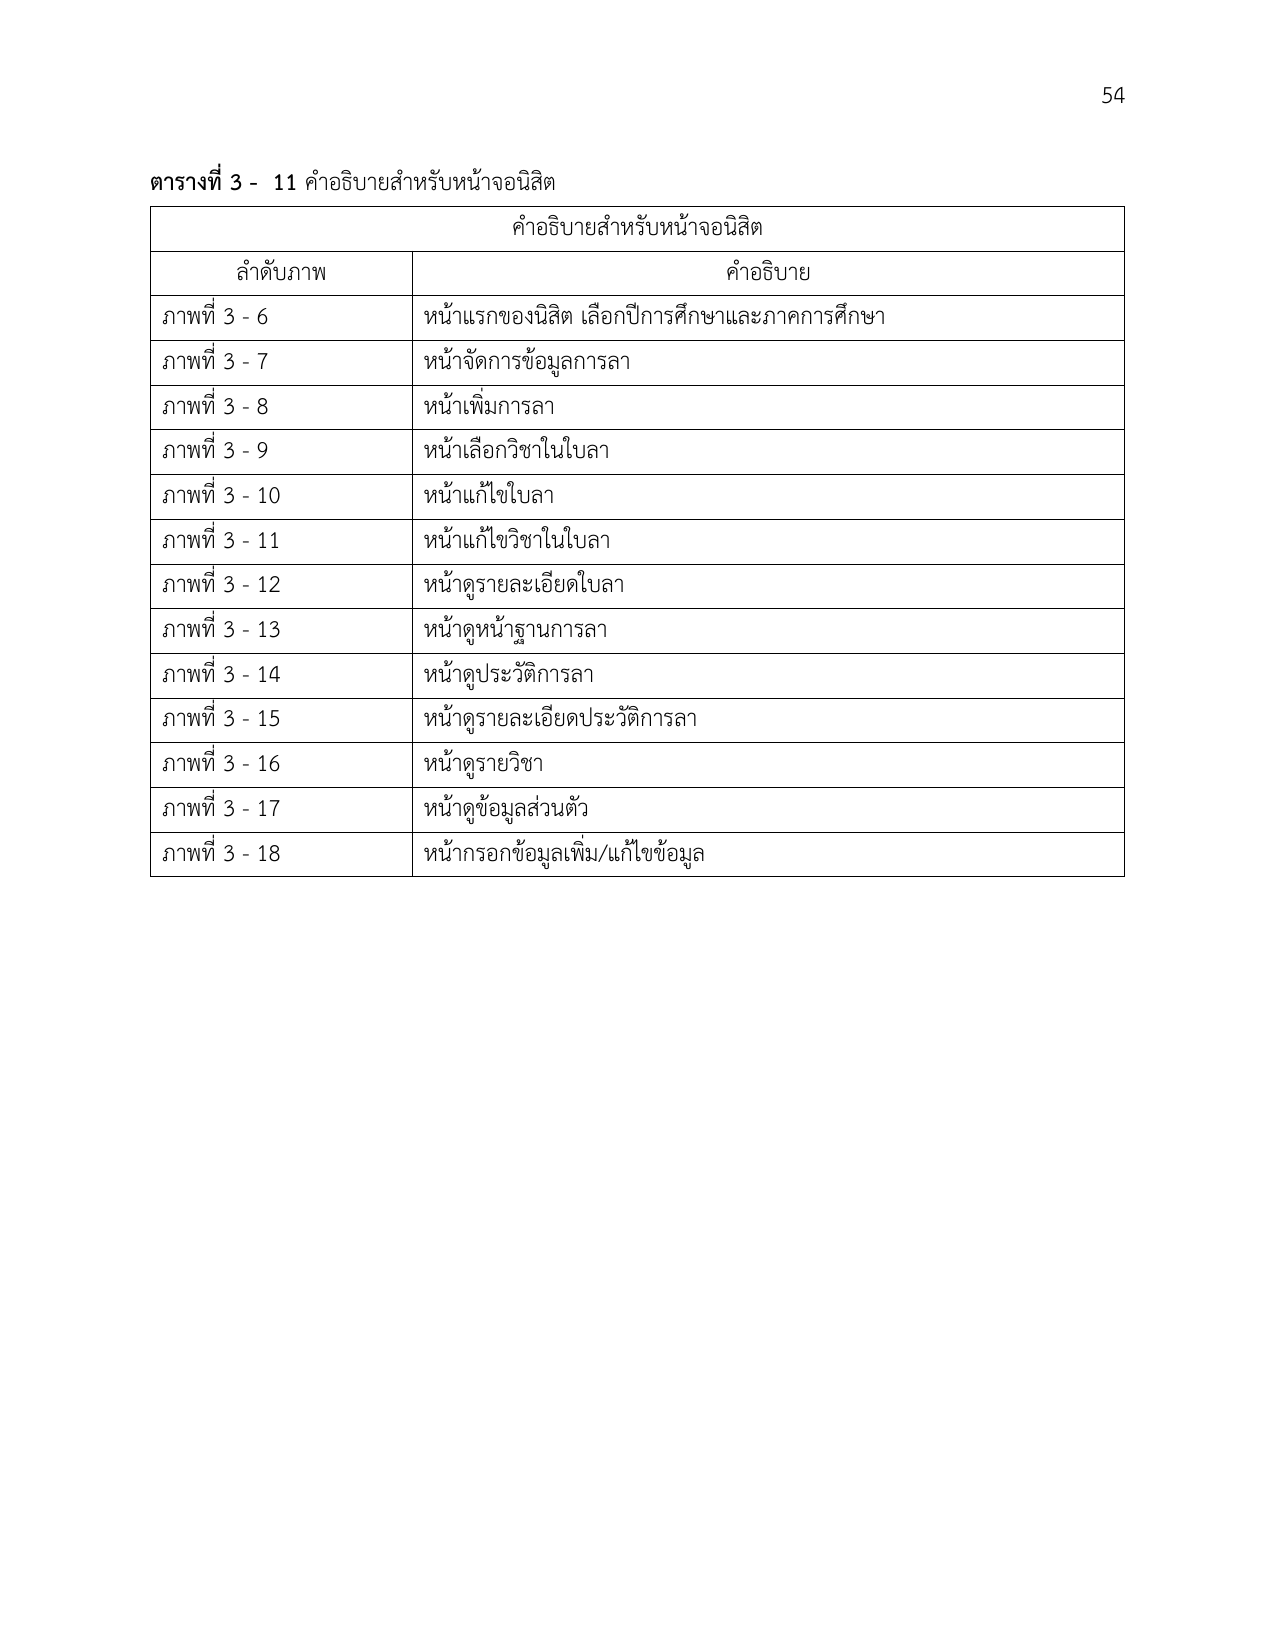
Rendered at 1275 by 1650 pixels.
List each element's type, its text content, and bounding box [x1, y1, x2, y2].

table_cell ภาพที่ 3 - 17 [151, 788, 412, 832]
table_cell ภาพที่ 3 - 9 [151, 430, 412, 474]
table_cell หน้าแรกของนิสิต เลือกปีการศึกษาและภาคการศึกษา [413, 296, 1124, 340]
table_cell ภาพที่ 3 - 18 [151, 833, 412, 876]
table_cell หน้าจัดการข้อมูลการลา [413, 341, 1124, 385]
table_cell หน้าแก้ไขวิชาในใบลา [413, 520, 1124, 563]
table_cell หน้าแก้ไขใบลา [413, 475, 1124, 519]
table_cell หน้ากรอกข้อมูลเพิ่ม/แก้ไขข้อมูล [413, 833, 1124, 876]
table_cell ภาพที่ 3 - 13 [151, 609, 412, 653]
table_cell หน้าดูหน้าฐานการลา [413, 609, 1124, 653]
table_cell ภาพที่ 3 - 14 [151, 654, 412, 697]
table_cell หน้าดูข้อมูลส่วนตัว [413, 788, 1124, 832]
table_cell ภาพที่ 3 - 16 [151, 743, 412, 787]
table_cell หน้าดูรายวิชา [413, 743, 1124, 787]
text ตารางที่ 3 - 11 คำอธิบายสำหรับหน้าจอนิสิต [150, 162, 1125, 206]
table_cell ภาพที่ 3 - 12 [151, 565, 412, 608]
table_cell ภาพที่ 3 - 11 [151, 520, 412, 563]
table_cell หน้าดูรายละเอียดประวัติการลา [413, 699, 1124, 742]
table_cell หน้าเพิ่มการลา [413, 386, 1124, 429]
table_cell คำอธิบาย [413, 252, 1124, 295]
table_cell หน้าดูรายละเอียดใบลา [413, 565, 1124, 608]
table_cell ลำดับภาพ [151, 252, 412, 295]
table_cell ภาพที่ 3 - 8 [151, 386, 412, 429]
table_cell ภาพที่ 3 - 15 [151, 699, 412, 742]
table_cell ภาพที่ 3 - 7 [151, 341, 412, 385]
table_header คำอธิบายสำหรับหน้าจอนิสิต [151, 207, 1124, 251]
table_cell ภาพที่ 3 - 10 [151, 475, 412, 519]
table_cell หน้าดูประวัติการลา [413, 654, 1124, 697]
table_cell ภาพที่ 3 - 6 [151, 296, 412, 340]
table_cell หน้าเลือกวิชาในใบลา [413, 430, 1124, 474]
